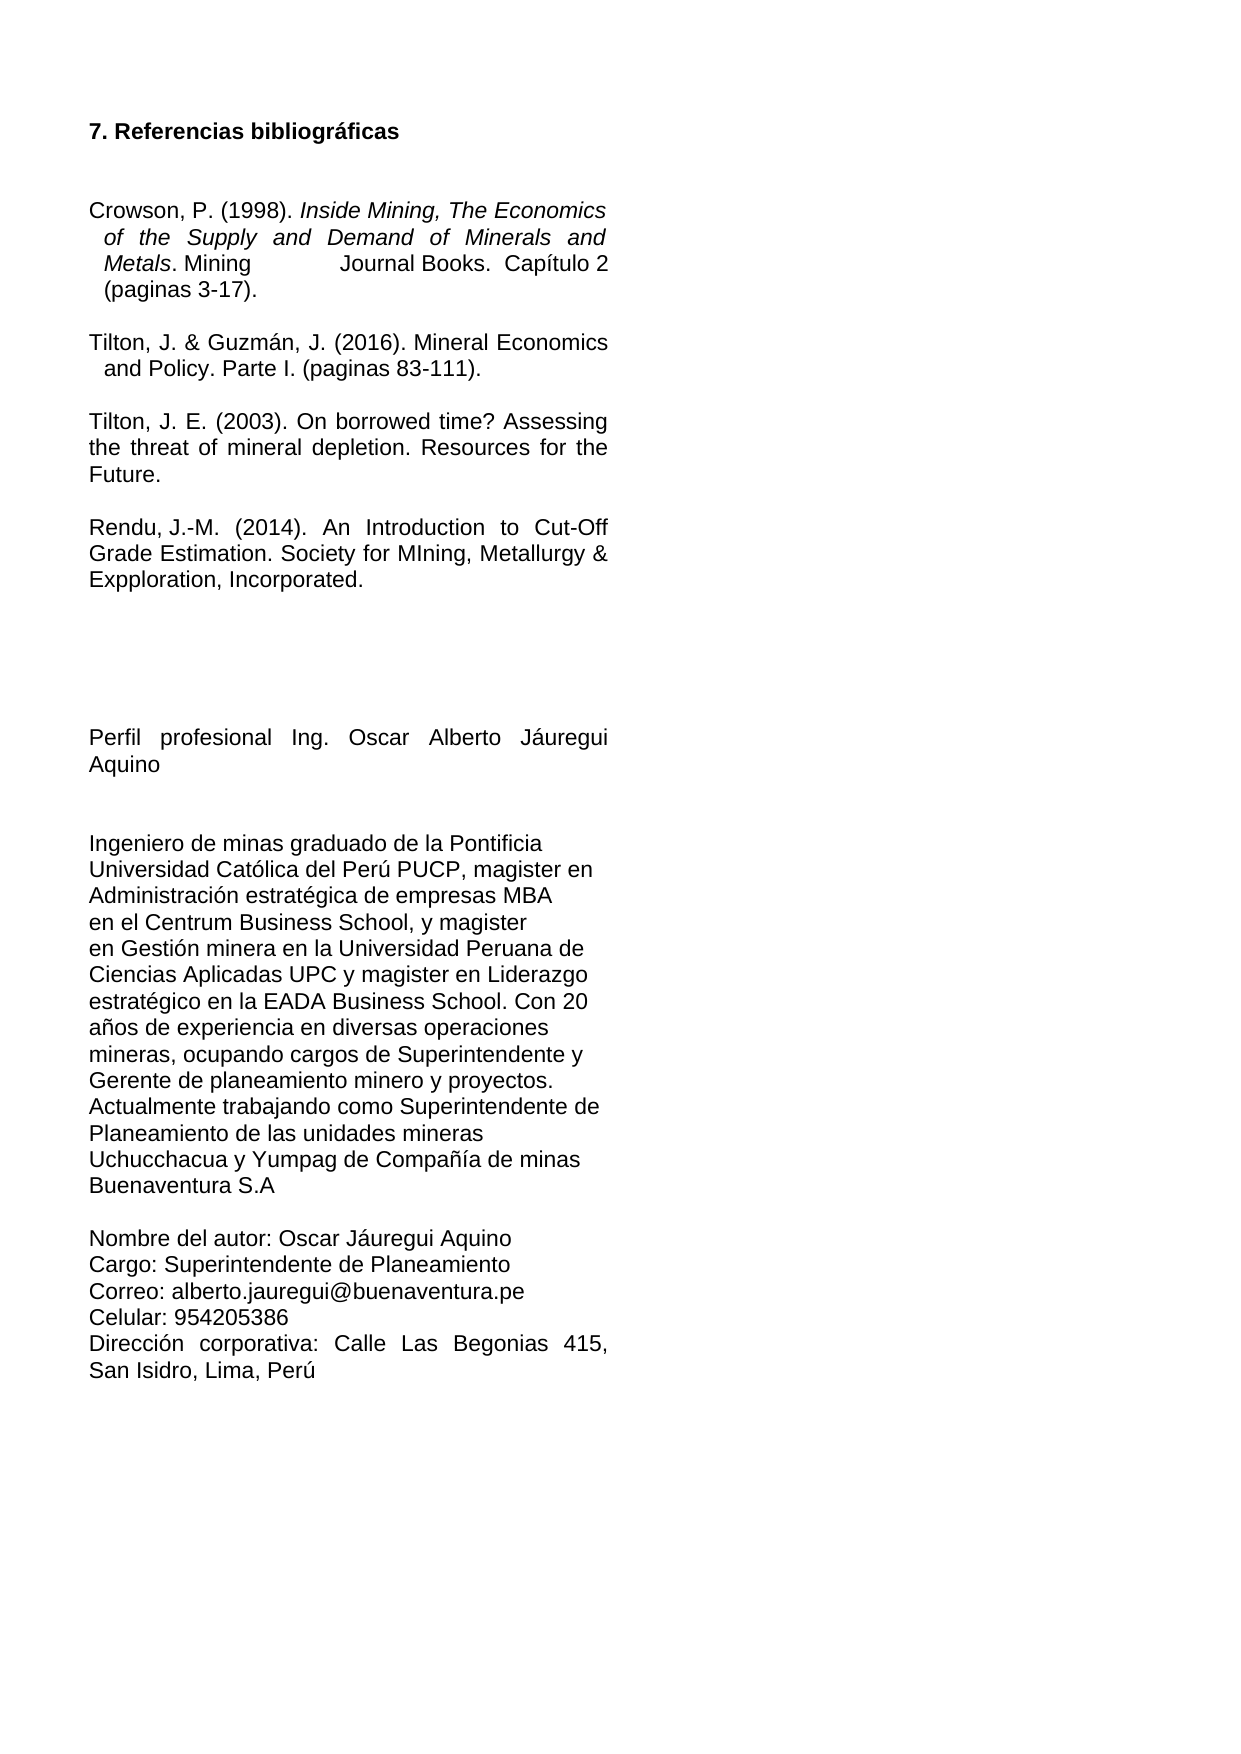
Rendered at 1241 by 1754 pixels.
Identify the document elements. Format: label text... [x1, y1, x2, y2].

text Planeamiento de las unidades mineras [89, 1119, 608, 1146]
text Uchucchacua y Yumpag de Compañía de minas [89, 1146, 608, 1172]
text Gerente de planeamiento minero y proyectos. [89, 1067, 608, 1093]
text Ingeniero de minas graduado de la Pontificia [89, 830, 608, 856]
text años de experiencia en diversas operaciones [89, 1014, 608, 1041]
text Dirección corporativa: Calle Las Begonias 415, San Isidro, Lima, Perú [89, 1330, 608, 1383]
text en Gestión minera en la Universidad Peruana de [89, 935, 608, 961]
text Cargo: Superintendente de Planeamiento [89, 1251, 608, 1278]
text Ciencias Aplicadas UPC y magister en Liderazgo [89, 961, 608, 988]
text Tilton, J. & Guzmán, J. (2016). Mineral Economics and Policy. Parte I. (paginas 83-111). [89, 329, 608, 382]
text mineras, ocupando cargos de Superintendente y [89, 1041, 608, 1067]
text Crowson, P. (1998). Inside Mining, The Economics of the Supply and Demand of Minerals and Metals. Mining Journal Books. Capítulo 2 (paginas 3-17). [89, 197, 608, 303]
text Tilton, J. E. (2003). On borrowed time? Assessing the threat of mineral depletion. Resources for the Future. [89, 408, 608, 487]
text estratégico en la EADA Business School. Con 20 [89, 988, 608, 1014]
text Administración estratégica de empresas MBA [89, 882, 608, 909]
text en el Centrum Business School, y magister [89, 909, 608, 935]
text Universidad Católica del Perú PUCP, magister en [89, 856, 608, 882]
text 7. Referencias bibliográficas [89, 118, 608, 144]
text Nombre del autor: Oscar Jáuregui Aquino [89, 1225, 608, 1251]
text Correo: alberto.jauregui@buenaventura.pe [89, 1278, 608, 1304]
text Celular: 954205386 [89, 1304, 608, 1330]
text Rendu, J.-M. (2014). An Introduction to Cut-Off Grade Estimation. Society for MIning, Metallurgy & Expploration, Incorporated. [89, 513, 608, 592]
text Actualmente trabajando como Superintendente de [89, 1093, 608, 1119]
text Buenaventura S.A [89, 1172, 608, 1199]
text Perfil profesional Ing. Oscar Alberto Jáuregui Aquino [89, 724, 608, 777]
